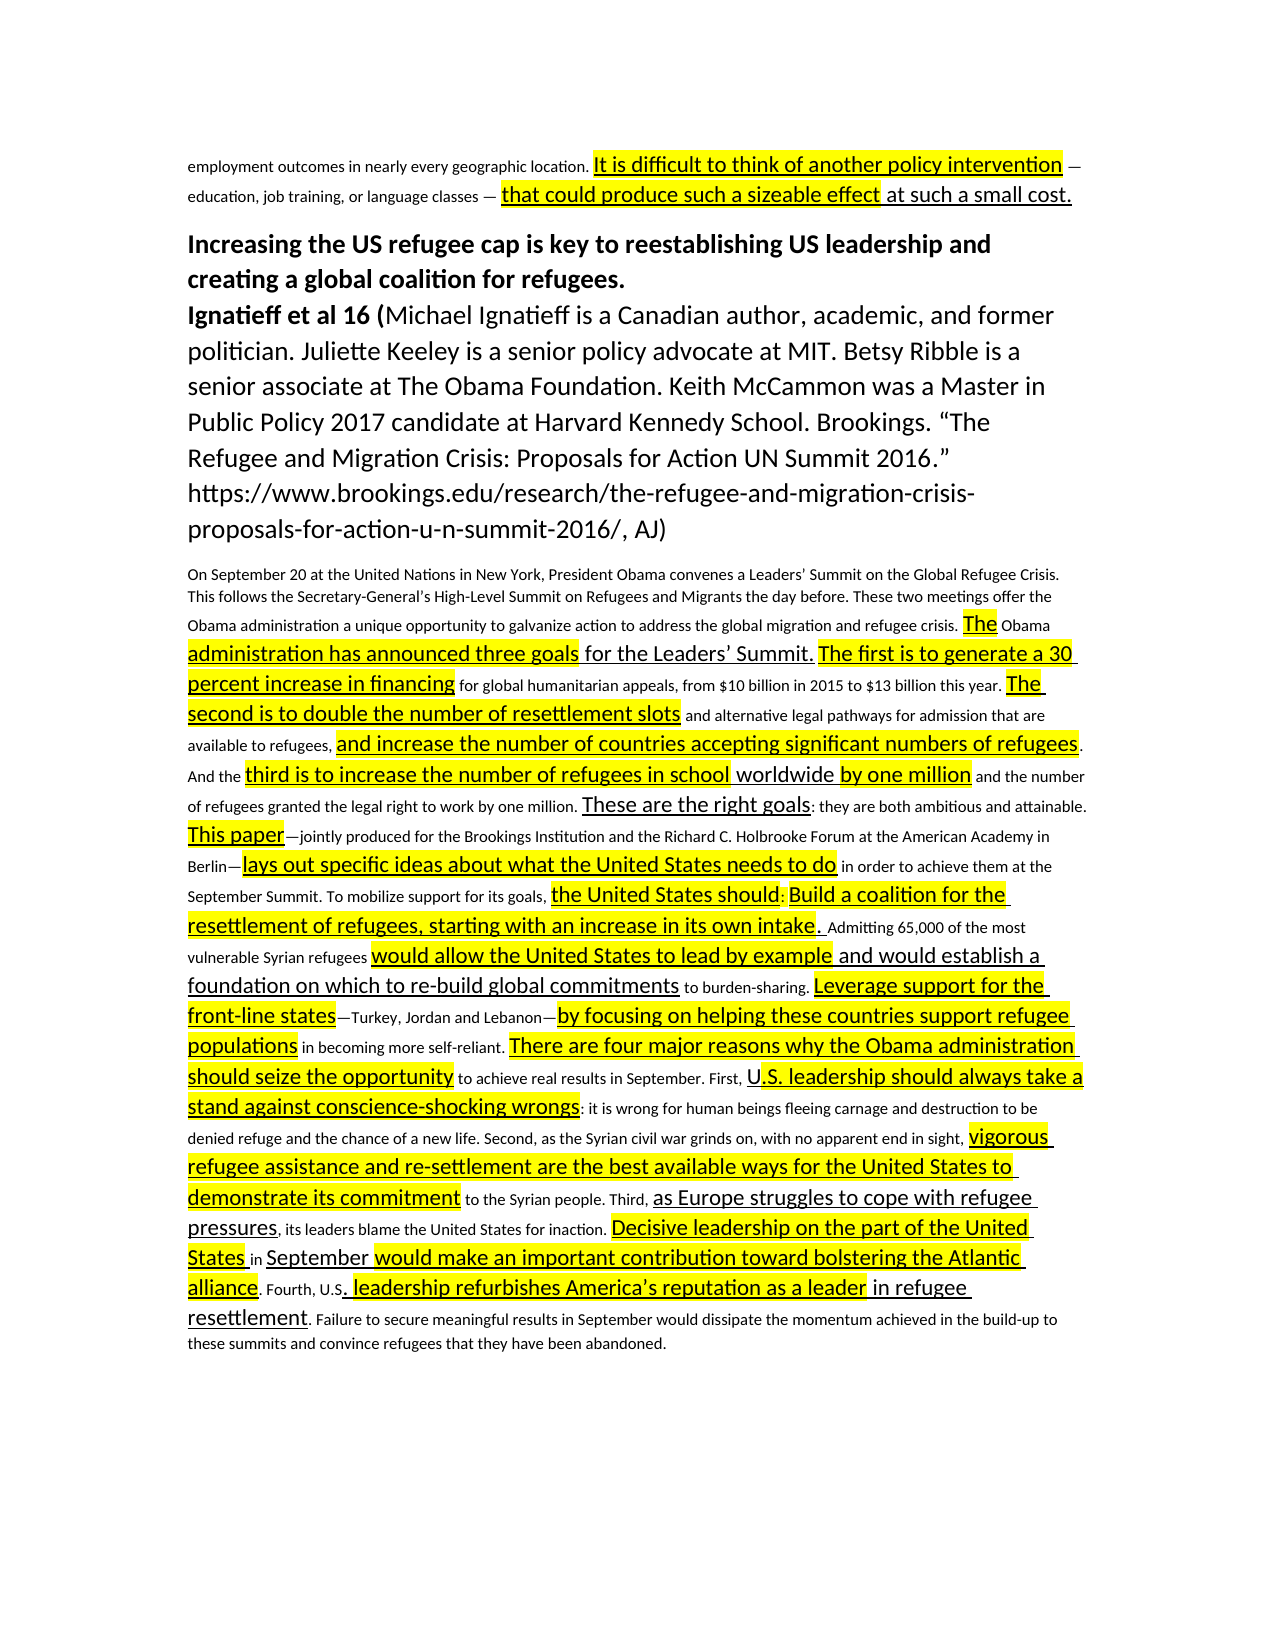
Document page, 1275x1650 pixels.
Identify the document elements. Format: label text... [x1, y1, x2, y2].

subtitle Increasing the US refugee cap is key to reestablishing US leadership and creating a global coalition for refugees. [187, 227, 1087, 296]
text Ignatieff et al 16 (Michael Ignatieff is a Canadian author, academic, and former politician. Juliette Keeley is a senior policy advocate at MIT. Betsy Ribble is a senior associate at The Obama Foundation. Keith McCammon was a Master in Public Policy 2017 candidate at Harvard Kennedy School. Brookings. “The Refugee and Migration Crisis: Proposals for Action UN Summit 2016.” https://www.brookings.edu/research/the-refugee-and-migration-crisis-proposals-for-action-u-n-summit-2016/, AJ) [187, 298, 1087, 545]
text On September 20 at the United Nations in New York, President Obama convenes a Leaders’ Summit on the Global Refugee Crisis. This follows the Secretary-General’s High-Level Summit on Refugees and Migrants the day before. These two meetings offer the Obama administration a unique opportunity to galvanize action to address the global migration and refugee crisis. The Obama administration has announced three goals for the Leaders’ Summit. The first is to generate a 30 percent increase in financing for global humanitarian appeals, from $10 billion in 2015 to $13 billion this year. The second is to double the number of resettlement slots and alternative legal pathways for admission that are available to refugees, and increase the number of countries accepting significant numbers of refugees. And the third is to increase the number of refugees in school worldwide by one million and the number of refugees granted the legal right to work by one million. These are the right goals: they are both ambitious and attainable. This paper—jointly produced for the Brookings Institution and the Richard C. Holbrooke Forum at the American Academy in Berlin—lays out specific ideas about what the United States needs to do in order to achieve them at the September Summit. To mobilize support for its goals, the United States should: Build a coalition for the resettlement of refugees, starting with an increase in its own intake. Admitting 65,000 of the most vulnerable Syrian refugees would allow the United States to lead by example and would establish a foundation on which to re-build global commitments to burden-sharing. Leverage support for the front-line states—Turkey, Jordan and Lebanon—by focusing on helping these countries support refugee populations in becoming more self-reliant. There are four major reasons why the Obama administration should seize the opportunity to achieve real results in September. First, U.S. leadership should always take a stand against conscience-shocking wrongs: it is wrong for human beings fleeing carnage and destruction to be denied refuge and the chance of a new life. Second, as the Syrian civil war grinds on, with no apparent end in sight, vigorous refugee assistance and re-settlement are the best available ways for the United States to demonstrate its commitment to the Syrian people. Third, as Europe struggles to cope with refugee pressures, its leaders blame the United States for inaction. Decisive leadership on the part of the United States in September would make an important contribution toward bolstering the Atlantic alliance. Fourth, U.S. leadership refurbishes America’s reputation as a leader in refugee resettlement. Failure to secure meaningful results in September would dissipate the momentum achieved in the build-up to these summits and convince refugees that they have been abandoned. [187, 564, 1087, 1353]
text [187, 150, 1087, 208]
